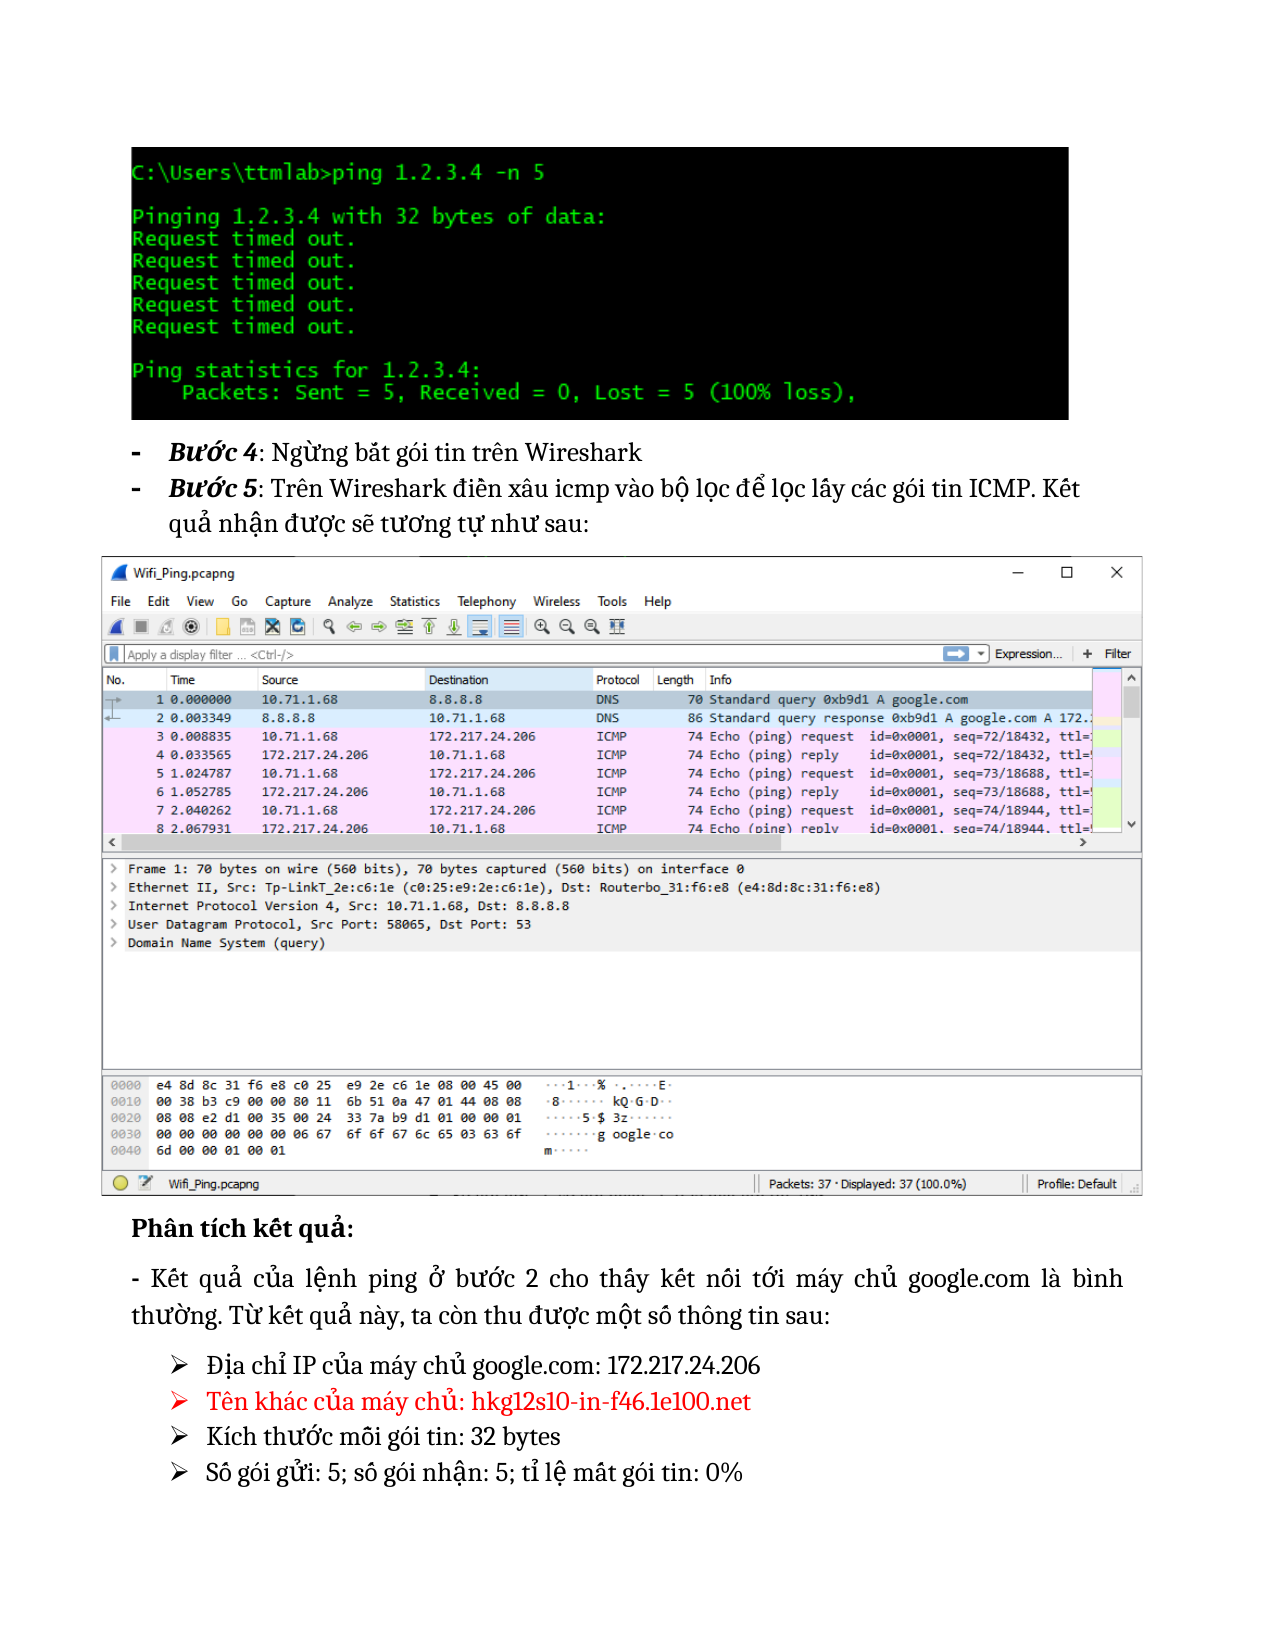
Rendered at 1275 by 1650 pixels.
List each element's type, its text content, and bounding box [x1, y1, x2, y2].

list Kích thước mỗi gói tin: 32 bytes [169, 1421, 1125, 1453]
list Bước 4: Ngừng bắt gói tin trên Wireshark [131, 437, 1125, 468]
list Tên khác của máy chủ: hkg12s10-in-f46.1e100.net [169, 1386, 1125, 1417]
list Địa chỉ IP của máy chủ google.com: 172.217.24.206 [169, 1350, 1125, 1381]
picture [101, 556, 1143, 1196]
text - Kết quả của lệnh ping ở bước 2 cho thấy kết nối tới máy chủ google.com là bình thường. Từ kết quả này, ta còn thu được một số thông tin sau: [131, 1263, 1125, 1331]
list Số gói gửi: 5; số gói nhận: 5; tỉ lệ mất gói tin: 0% [169, 1457, 1125, 1488]
text Phân tích kết quả: [131, 1213, 1125, 1244]
list Bước 5: Trên Wireshark điền xâu icmp vào bộ lọc để lọc lấy các gói tin ICMP. Kết quả nhận được sẽ tương tự như sau: [131, 473, 1125, 540]
picture [131, 147, 1069, 420]
